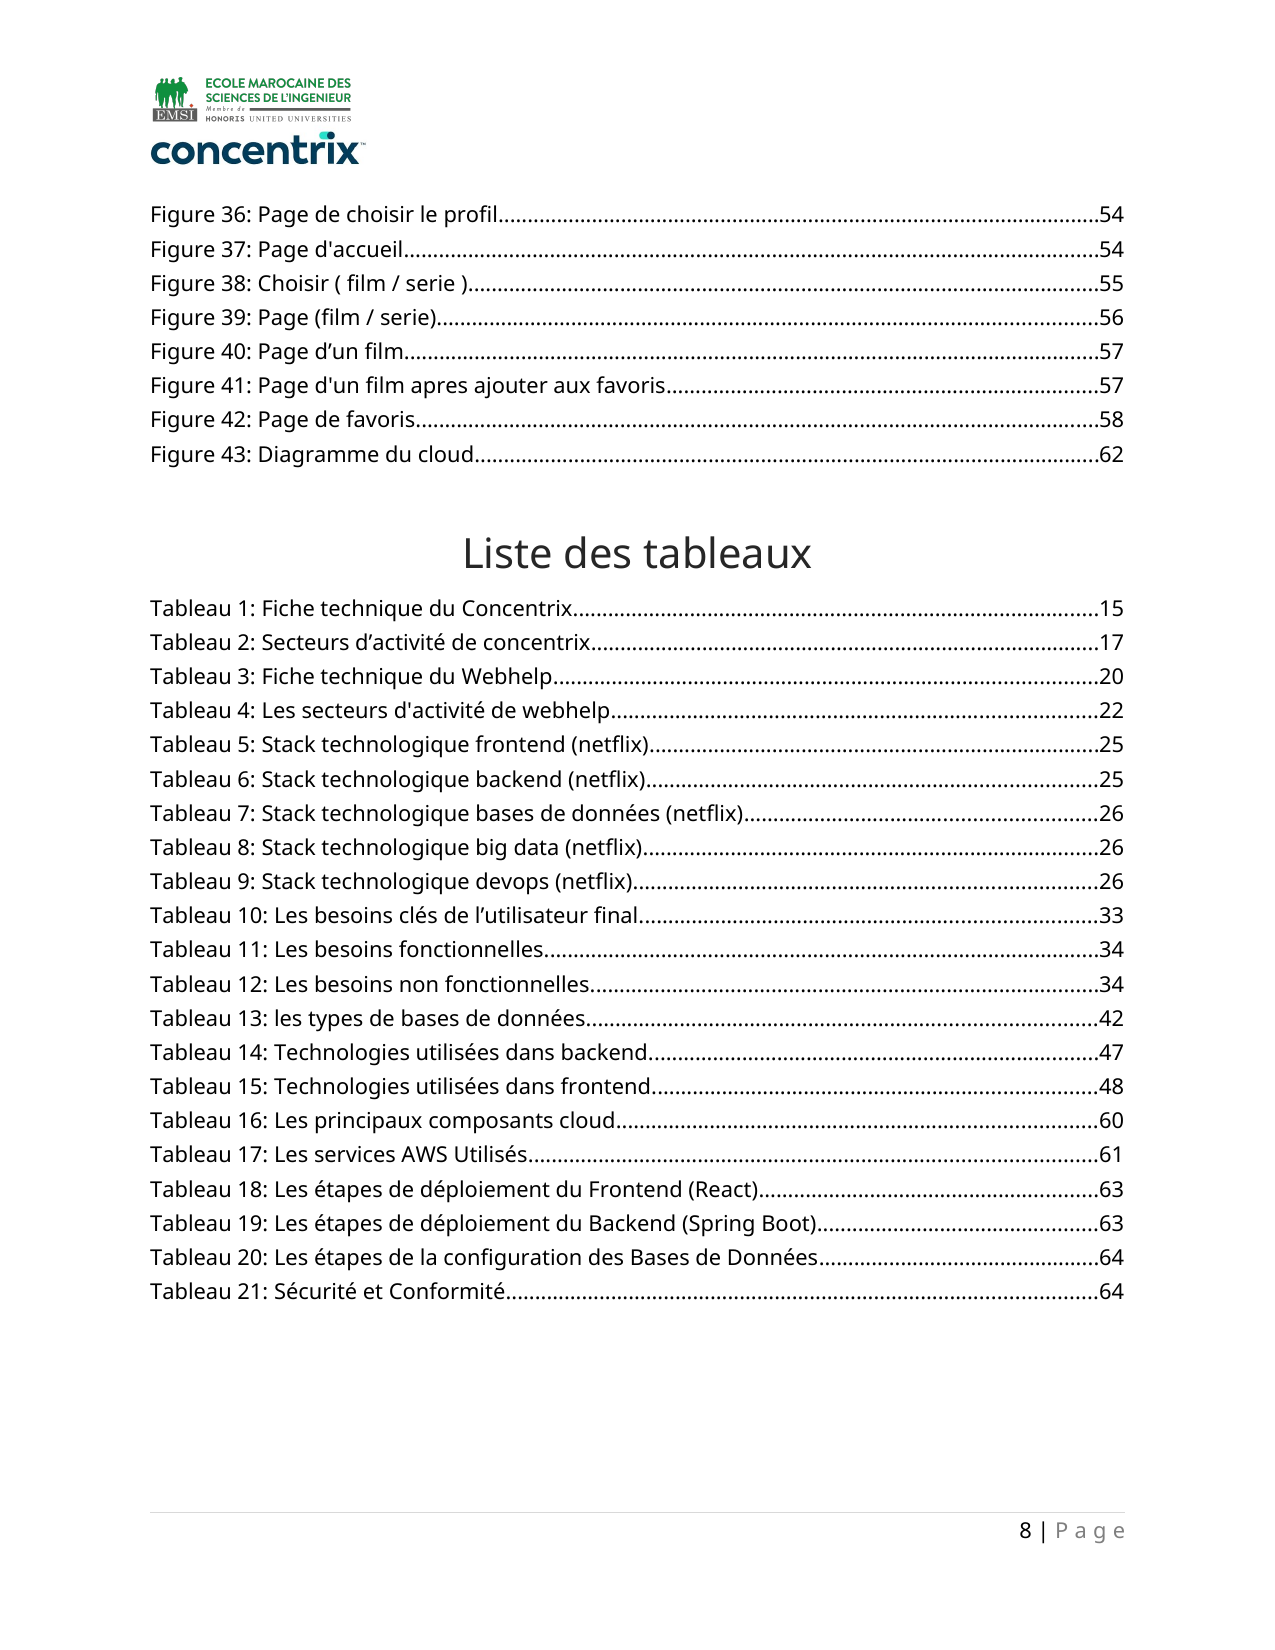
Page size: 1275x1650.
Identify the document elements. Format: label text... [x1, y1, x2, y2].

text Tableau 10: Les besoins clés de l’utilisateur final. 33 [150, 900, 1125, 930]
text Tableau 20: Les étapes de la configuration des Bases de Données 64 [150, 1242, 1125, 1272]
text Tableau 21: Sécurité et Conformité 64 [150, 1276, 1125, 1306]
text Figure 40: Page d’un film 57 [150, 336, 1125, 366]
text Tableau 8: Stack technologique big data (netflix) 26 [150, 832, 1125, 862]
text Figure 37: Page d'accueil 54 [150, 233, 1125, 263]
text Figure 36: Page de choisir le profil 54 [150, 199, 1125, 229]
text Tableau 1: Fiche technique du Concentrix 15 [150, 593, 1125, 623]
text Tableau 17: Les services AWS Utilisés 61 [150, 1139, 1125, 1169]
text Tableau 6: Stack technologique backend (netflix) 25 [150, 764, 1125, 793]
picture [150, 75, 368, 170]
text Tableau 5: Stack technologique frontend (netflix) 25 [150, 729, 1125, 759]
text Tableau 11: Les besoins fonctionnelles. 34 [150, 934, 1125, 964]
text Tableau 18: Les étapes de déploiement du Frontend (React) 63 [150, 1174, 1125, 1203]
text Tableau 7: Stack technologique bases de données (netflix) 26 [150, 798, 1125, 828]
text Tableau 2: Secteurs d’activité de concentrix 17 [150, 627, 1125, 657]
text Figure 41: Page d'un film apres ajouter aux favoris 57 [150, 370, 1125, 400]
text Figure 42: Page de favoris 58 [150, 404, 1125, 434]
text Tableau 16: Les principaux composants cloud 60 [150, 1105, 1125, 1135]
text Figure 38: Choisir ( film / serie ) 55 [150, 268, 1125, 297]
text Tableau 13: les types de bases de données. 42 [150, 1003, 1125, 1033]
text Figure 39: Page (film / serie) 56 [150, 302, 1125, 332]
text Tableau 3: Fiche technique du Webhelp 20 [150, 661, 1125, 691]
text Tableau 12: Les besoins non fonctionnelles. 34 [150, 969, 1125, 998]
text Tableau 15: Technologies utilisées dans frontend. 48 [150, 1071, 1125, 1101]
subtitle Liste des tableaux [150, 523, 1125, 580]
text Tableau 9: Stack technologique devops (netflix) 26 [150, 866, 1125, 896]
text Tableau 4: Les secteurs d'activité de webhelp 22 [150, 695, 1125, 725]
text Tableau 19: Les étapes de déploiement du Backend (Spring Boot) 63 [150, 1208, 1125, 1238]
text Figure 43: Diagramme du cloud 62 [150, 438, 1125, 468]
text Tableau 14: Technologies utilisées dans backend. 47 [150, 1037, 1125, 1067]
